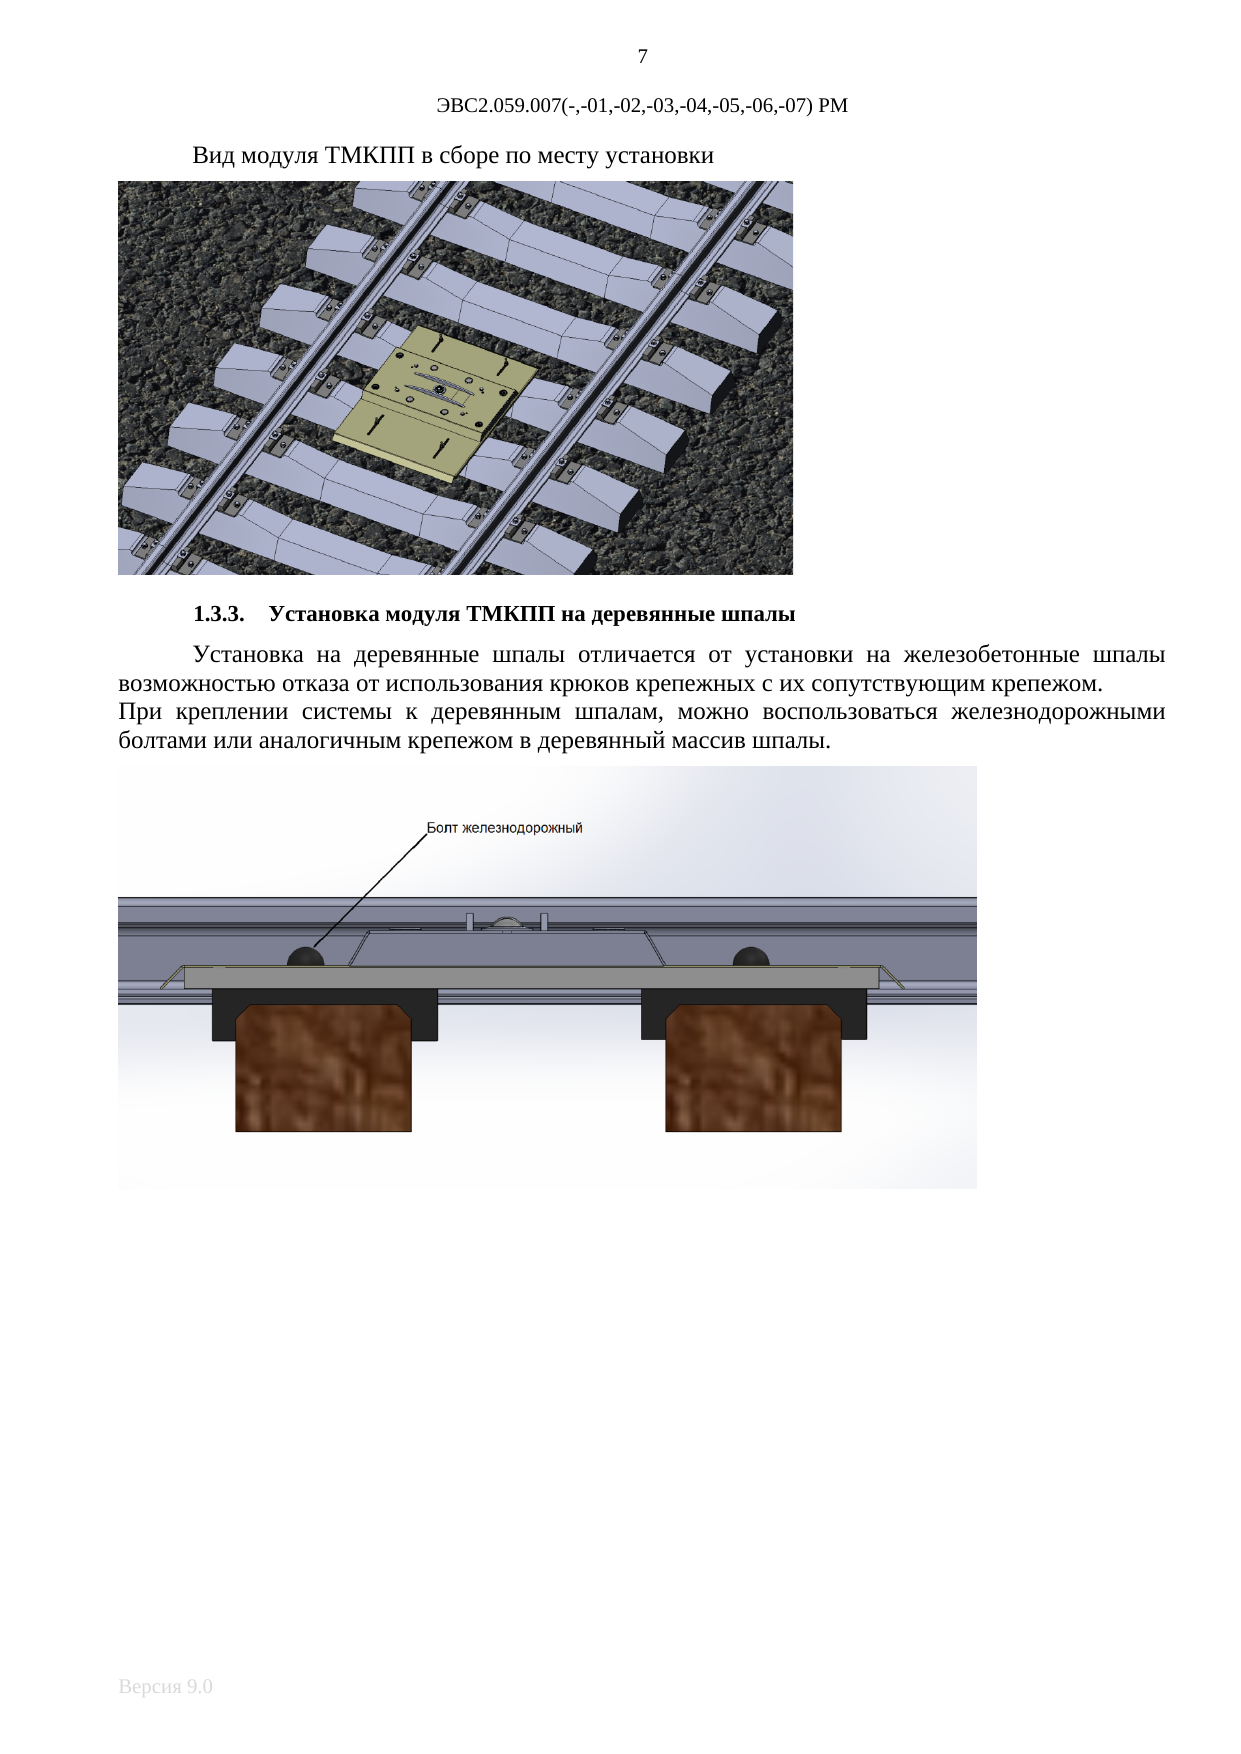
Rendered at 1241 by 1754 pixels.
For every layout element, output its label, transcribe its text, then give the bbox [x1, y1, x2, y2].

text Вид модуля ТМКПП в сборе по месту установки [118, 141, 1167, 169]
picture [118, 766, 977, 1189]
subtitle Установка модуля ТМКПП на деревянные шпалы [193, 600, 1167, 626]
text При креплении системы к деревянным шпалам, можно воспользоваться железнодорожными болтами или аналогичным крепежом в деревянный массив шпалы. [118, 696, 1167, 754]
text Установка на деревянные шпалы отличается от установки на железобетонные шпалы возможностью отказа от использования крюков крепежных с их сопутствующим крепежом. [118, 639, 1167, 696]
picture [118, 181, 794, 575]
